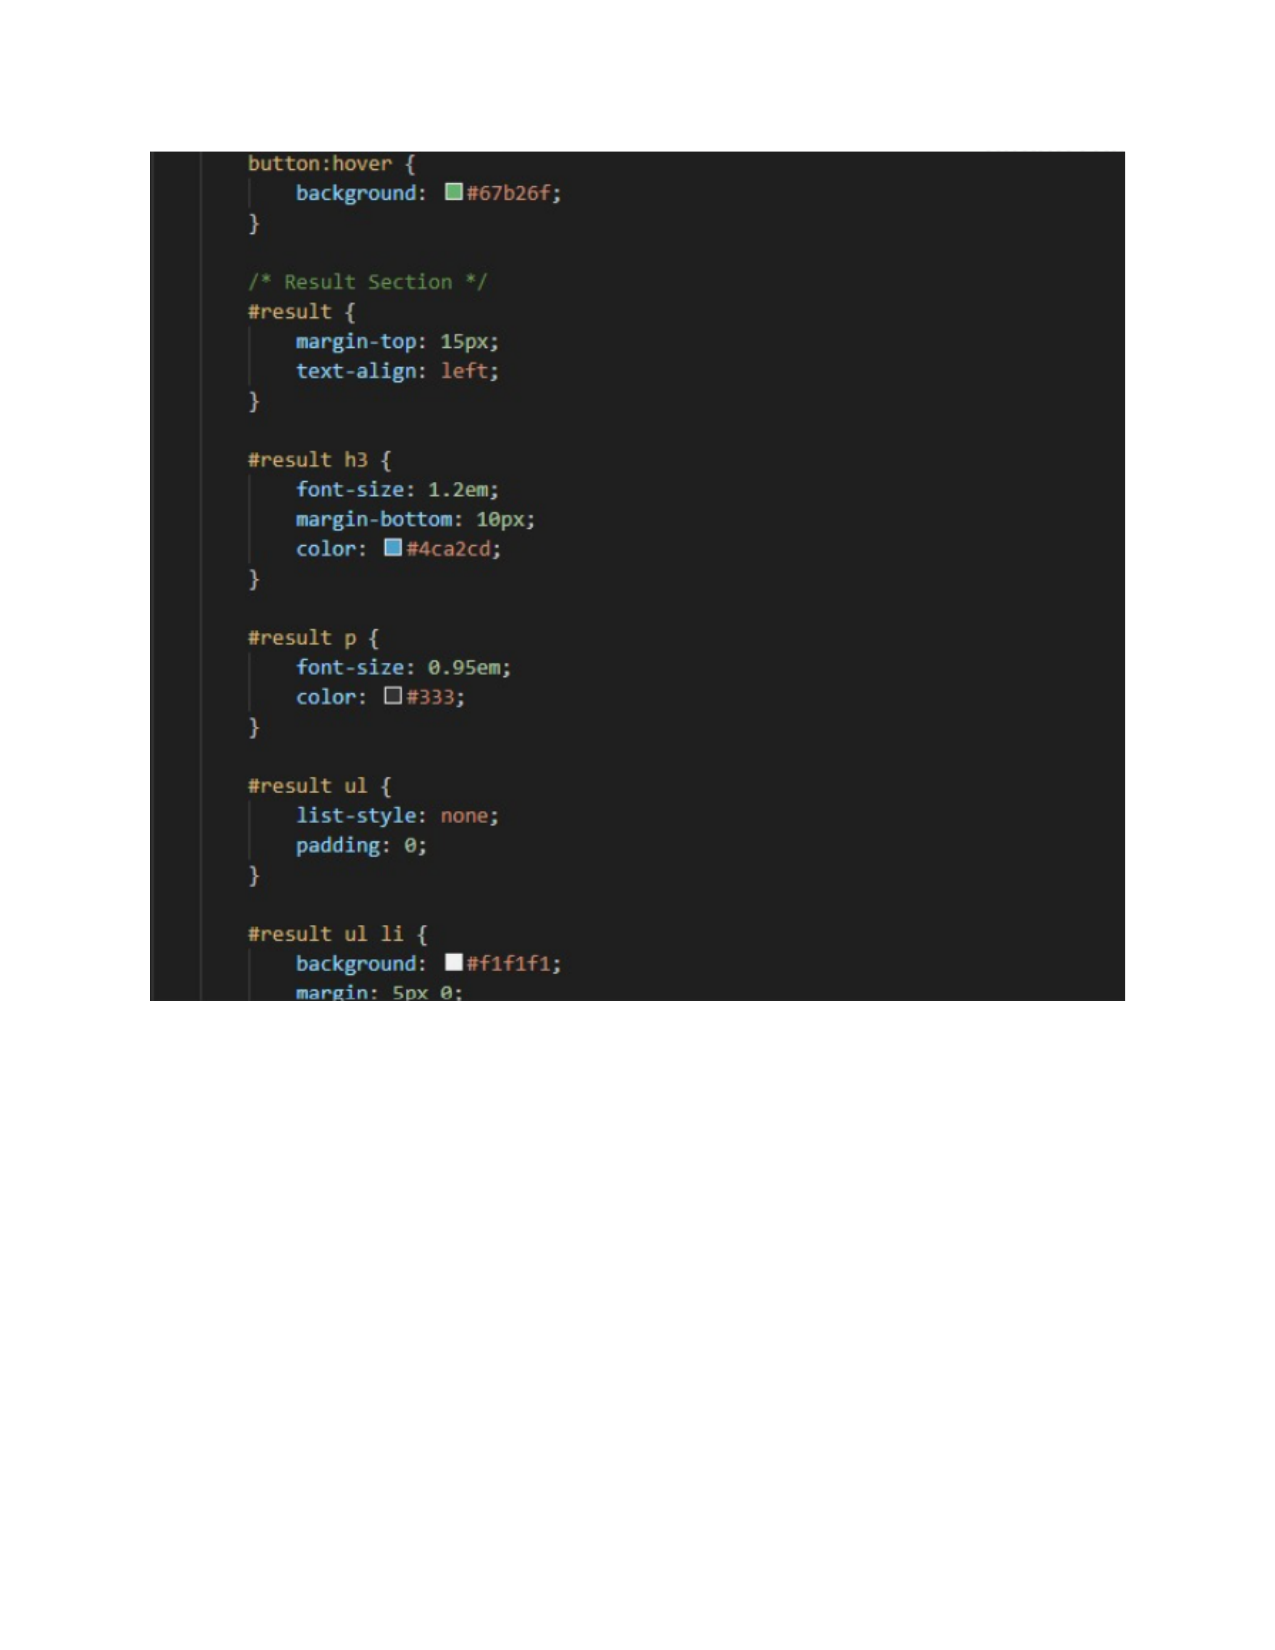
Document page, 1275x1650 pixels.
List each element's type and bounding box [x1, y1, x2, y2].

picture [150, 150, 1125, 1001]
